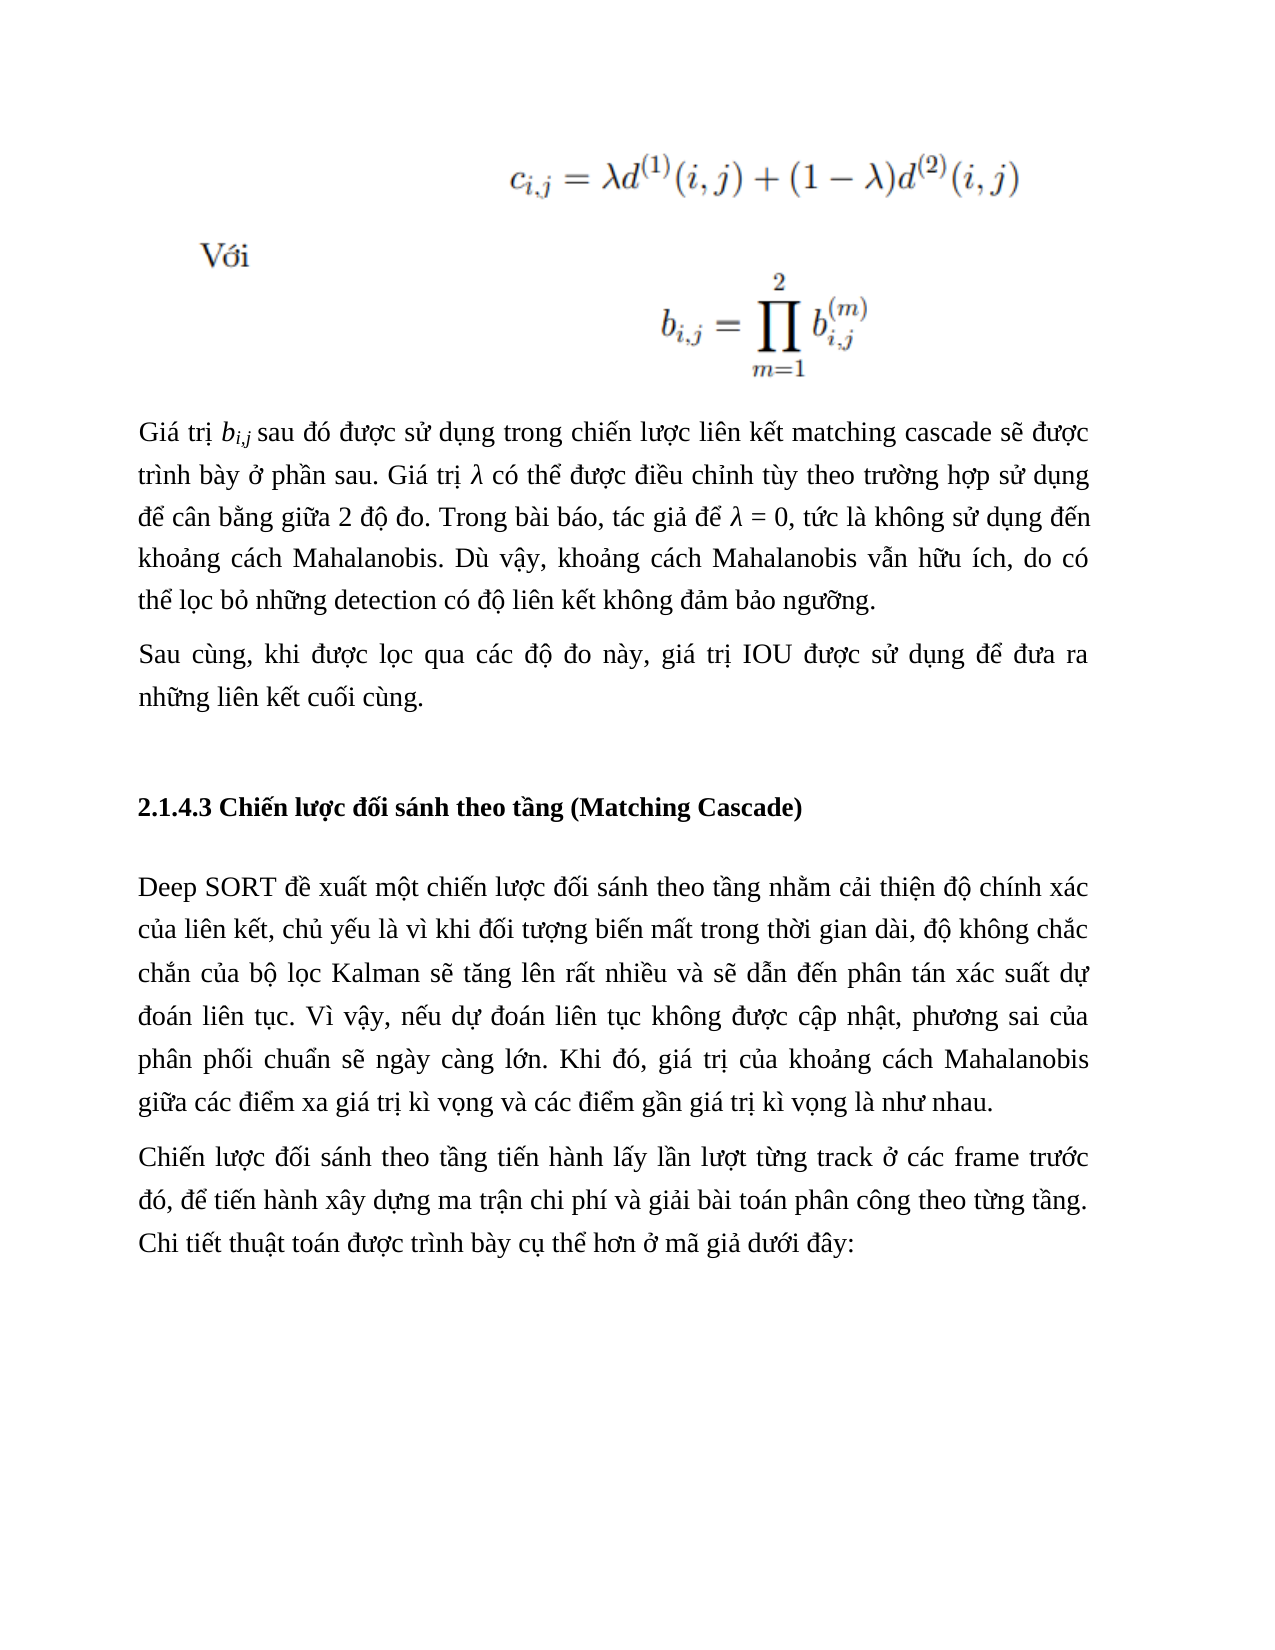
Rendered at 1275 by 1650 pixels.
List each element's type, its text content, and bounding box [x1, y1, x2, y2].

text Chiến lược đối sánh theo tầng tiến hành lấy lần lượt từng track ở các frame trước đó, để tiến hành xây dựng ma trận chi phí và giải bài toán phân công theo từng tầng. Chi tiết thuật toán được trình bày cụ thể hơn ở mã giả dưới đây: [138, 1140, 1091, 1259]
picture [196, 143, 1050, 383]
text Giá trị bi,j sau đó được sử dụng trong chiến lược liên kết matching cascade sẽ được trình bày ở phần sau. Giá trị λ có thể được điều chỉnh tùy theo trường hợp sử dụng để cân bằng giữa 2 độ đo. Trong bài báo, tác giả để λ = 0, tức là không sử dụng đến khoảng cách Mahalanobis. Dù vậy, khoảng cách Mahalanobis vẫn hữu ích, do có thể lọc bỏ những detection có độ liên kết không đảm bảo ngưỡng. [138, 410, 1091, 616]
text Sau cùng, khi được lọc qua các độ đo này, giá trị IOU được sử dụng để đưa ra những liên kết cuối cùng. [138, 637, 1091, 713]
subtitle 2.1.4.3 Chiến lược đối sánh theo tầng (Matching Cascade) [137, 791, 1137, 823]
text Deep SORT đề xuất một chiến lược đối sánh theo tầng nhằm cải thiện độ chính xác của liên kết, chủ yếu là vì khi đối tượng biến mất trong thời gian dài, độ không chắc chắn của bộ lọc Kalman sẽ tăng lên rất nhiều và sẽ dẫn đến phân tán xác suất dự đoán liên tục. Vì vậy, nếu dự đoán liên tục không được cập nhật, phương sai của phân phối chuẩn sẽ ngày càng lớn. Khi đó, giá trị của khoảng cách Mahalanobis giữa các điểm xa giá trị kì vọng và các điểm gần giá trị kì vọng là như nhau. [138, 869, 1091, 1117]
